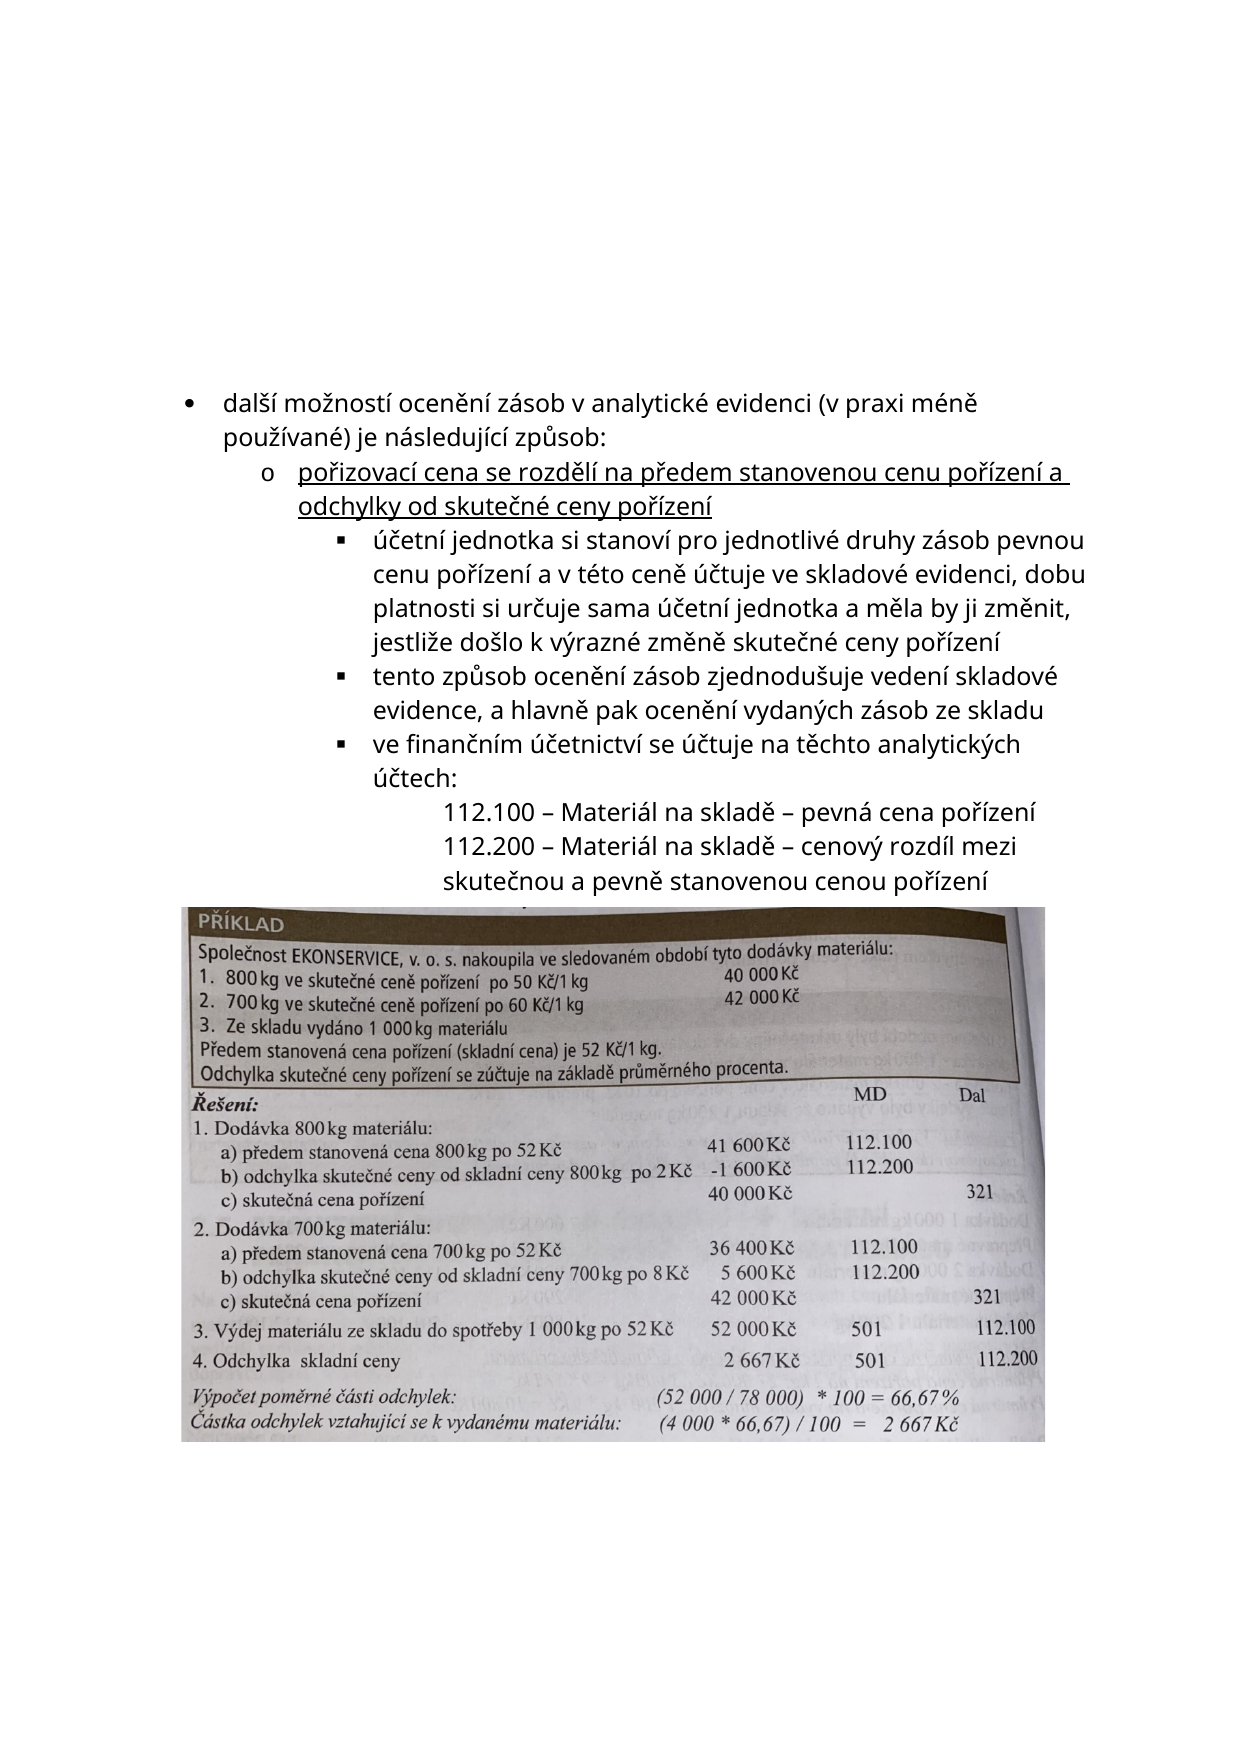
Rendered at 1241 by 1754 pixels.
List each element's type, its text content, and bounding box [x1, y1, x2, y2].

list další možností ocenění zásob v analytické evidenci (v praxi méně používané) je následující způsob: [185, 386, 1093, 454]
list účetní jednotka si stanoví pro jednotlivé druhy zásob pevnou cenu pořízení a v této ceně účtuje ve skladové evidenci, dobu platnosti si určuje sama účetní jednotka a měla by ji změnit, jestliže došlo k výrazné změně skutečné ceny pořízení [335, 522, 1093, 659]
picture [181, 907, 1046, 1442]
text 112.100 – Materiál na skladě – pevná cena pořízení [443, 795, 1093, 829]
list tento způsob ocenění zásob zjednodušuje vedení skladové evidence, a hlavně pak ocenění vydaných zásob ze skladu [335, 659, 1093, 727]
list pořizovací cena se rozdělí na předem stanovenou cenu pořízení a odchylky od skutečné ceny pořízení [260, 454, 1093, 522]
text 112.200 – Materiál na skladě – cenový rozdíl mezi skutečnou a pevně stanovenou cenou pořízení [443, 829, 1093, 897]
list ve finančním účetnictví se účtuje na těchto analytických účtech: [335, 727, 1093, 795]
